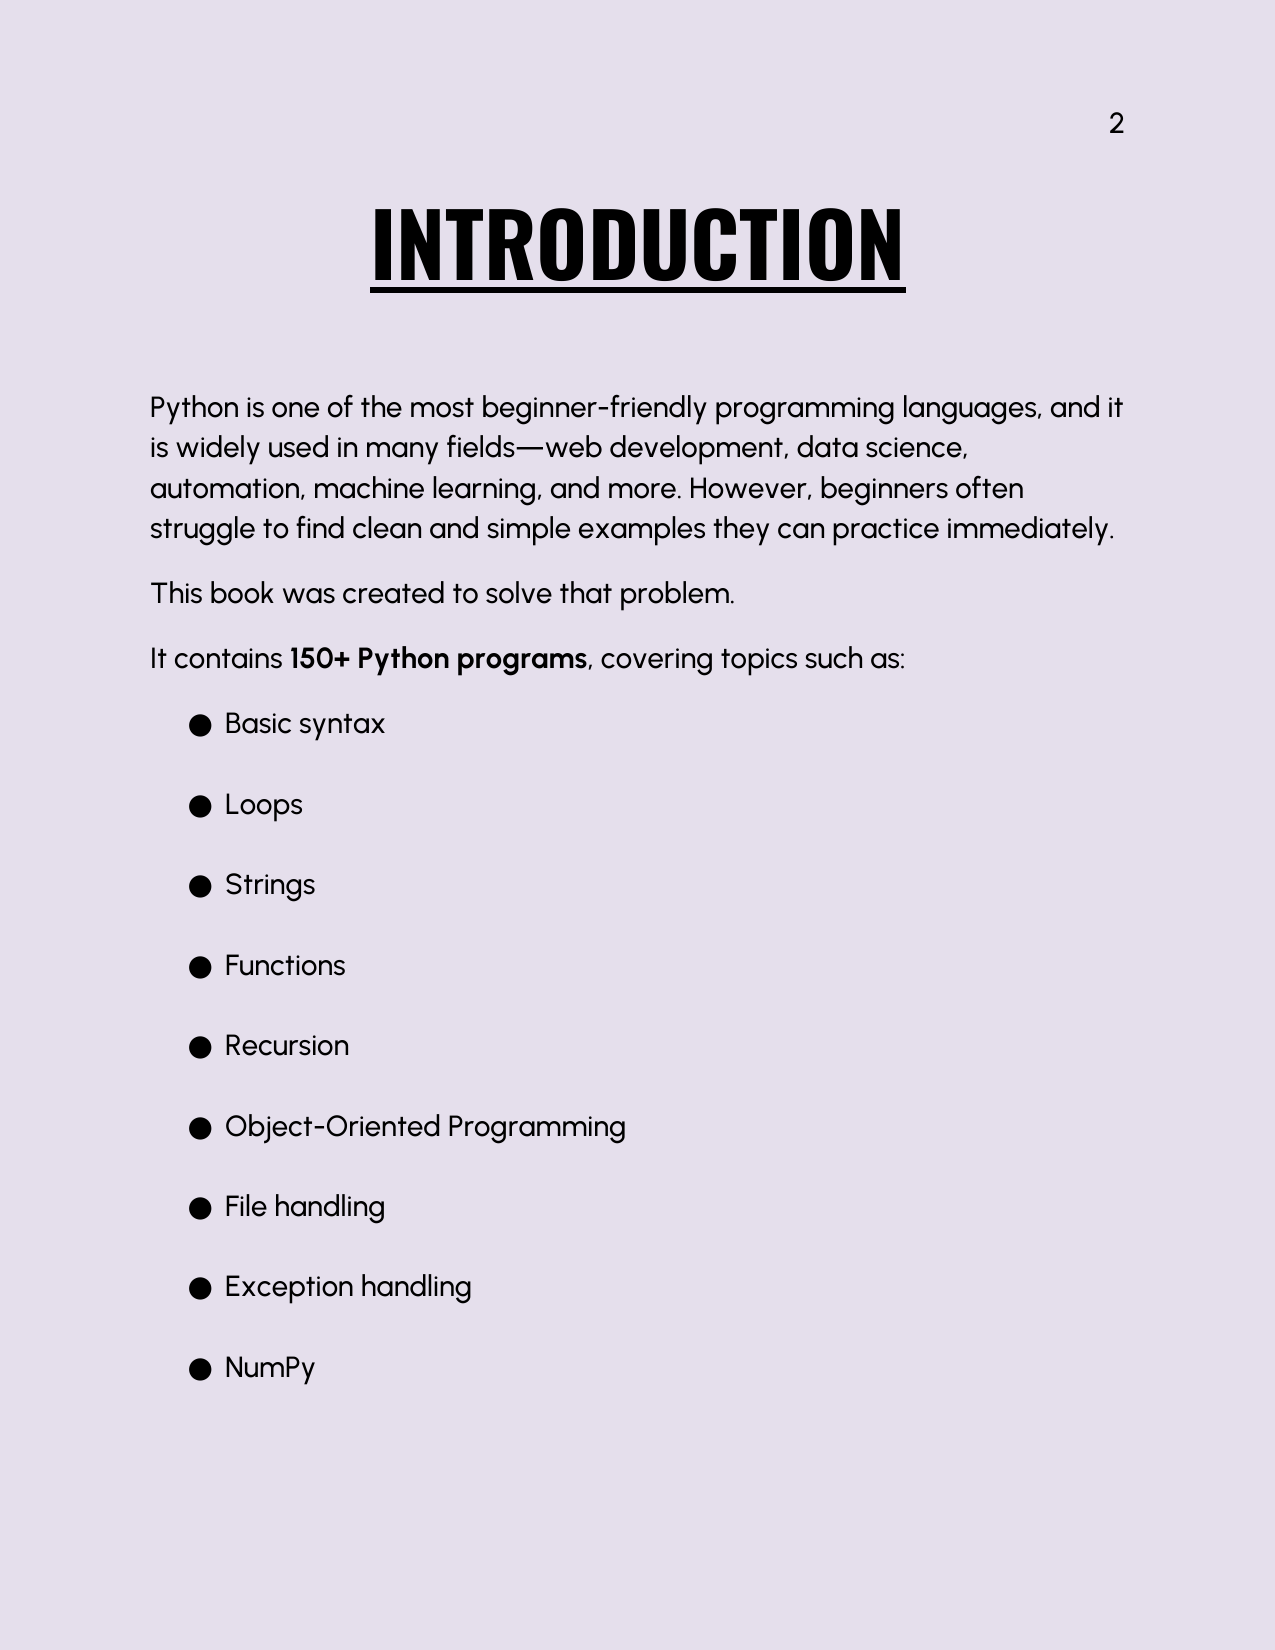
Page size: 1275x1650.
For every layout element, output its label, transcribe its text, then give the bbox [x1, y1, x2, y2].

title INTRODUCTION [150, 202, 1125, 300]
list Functions [187, 947, 1125, 1023]
list Object-Oriented Programming [187, 1108, 1125, 1183]
list File handling [187, 1189, 1125, 1264]
list Recursion [187, 1028, 1125, 1103]
list Basic syntax [187, 706, 1125, 781]
list NumPy [187, 1349, 1125, 1425]
text Python is one of the most beginner-friendly programming languages, and it is widely used in many fields—web development, data science, automation, machine learning, and more. However, beginners often struggle to find clean and simple examples they can practice immediately. [150, 390, 1125, 546]
list Loops [187, 787, 1125, 862]
text It contains 150+ Python programs, covering topics such as: [150, 641, 1125, 676]
text This book was created to solve that problem. [150, 576, 1125, 611]
list Exception handling [187, 1269, 1125, 1344]
list Strings [187, 867, 1125, 942]
